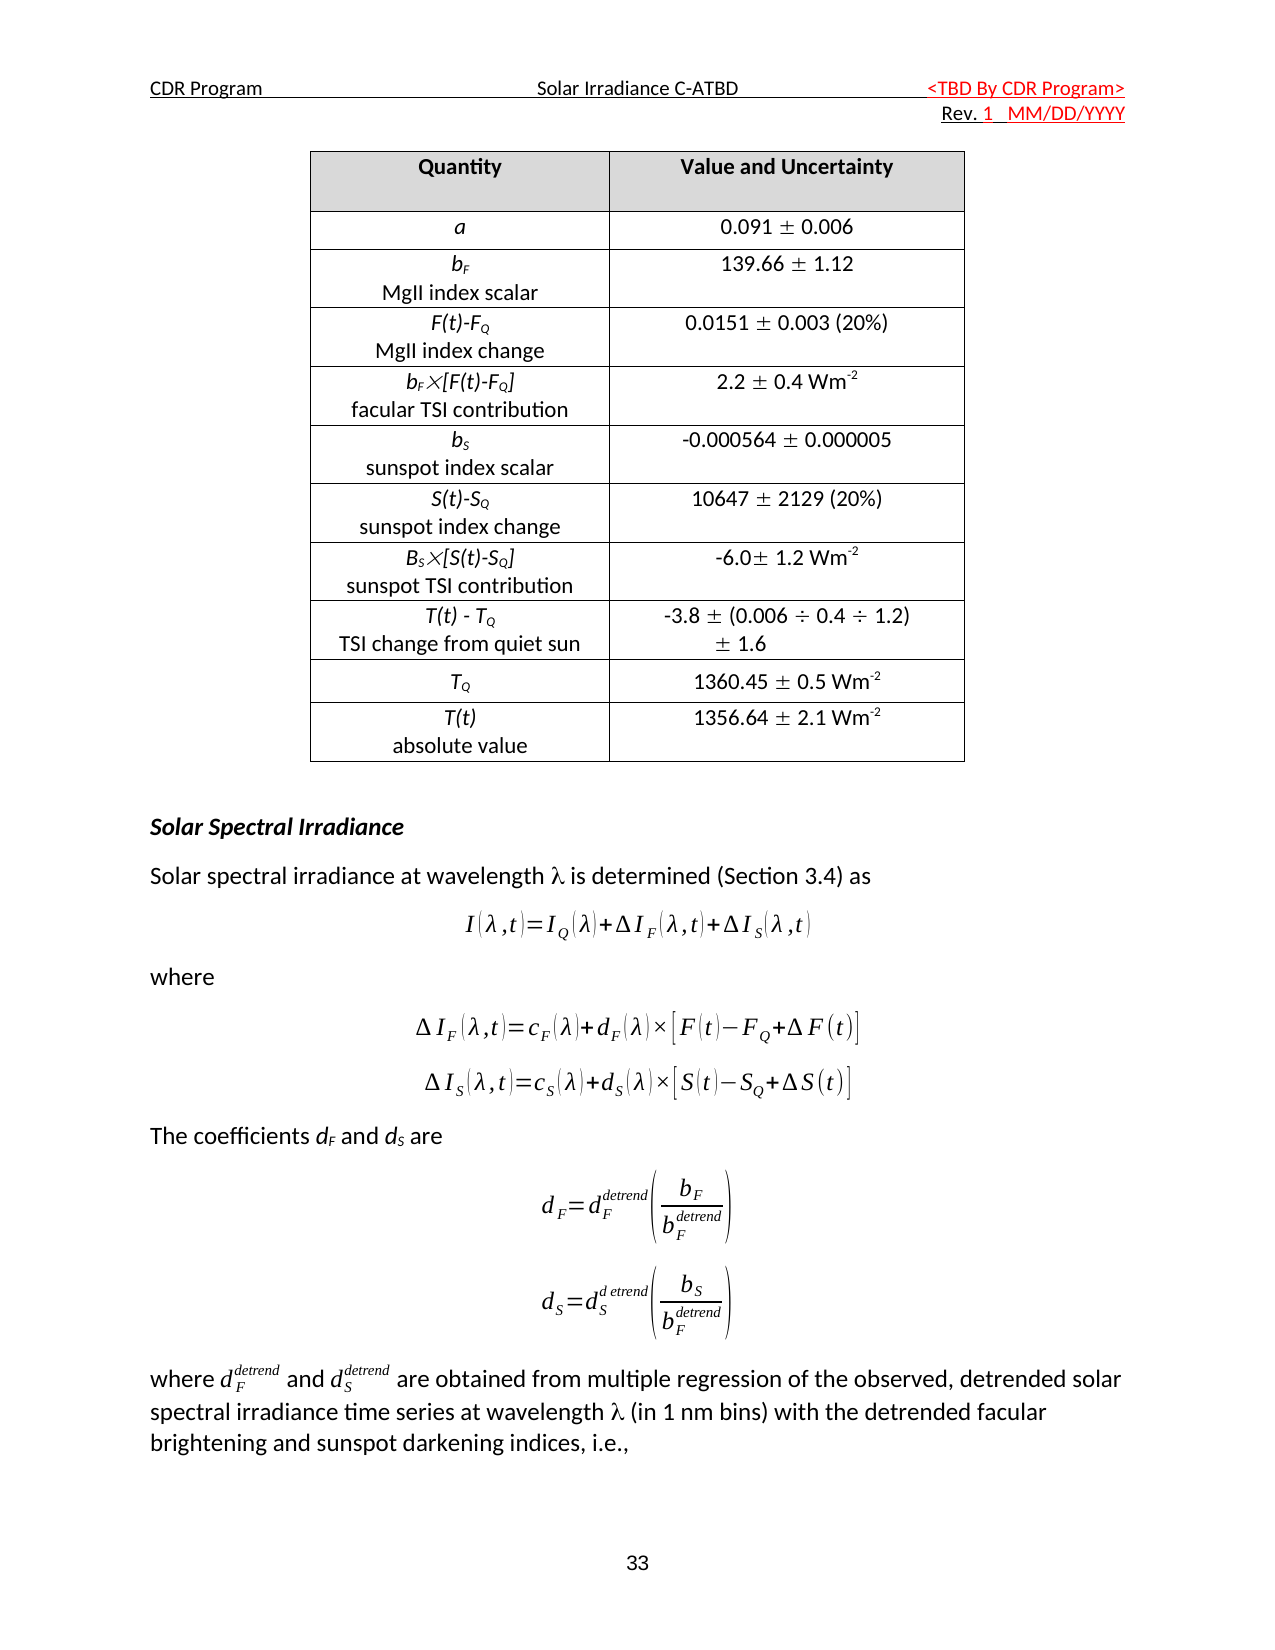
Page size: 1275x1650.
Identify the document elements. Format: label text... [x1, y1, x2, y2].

table_header Quantity [311, 152, 609, 211]
text Solar spectral irradiance at wavelength is determined (Section 3.4) as [150, 860, 1125, 891]
table_cell bF[F(t)-FQ] facular TSI contribution [311, 367, 609, 424]
text where and are obtained from multiple regression of the observed, detrended solar spectral irradiance time series at wavelength (in 1 nm bins) with the detrended facular brightening and sunspot darkening indices, i.e., [150, 1361, 1125, 1457]
table_cell 0.0151 0.003 (20%) [610, 308, 964, 366]
table_cell bS sunspot index scalar [311, 426, 609, 483]
table_cell 10647 2129 (20%) [610, 484, 964, 542]
table_cell T(t) absolute value [311, 703, 609, 761]
table_cell BS[S(t)-SQ] sunspot TSI contribution [311, 543, 609, 600]
table_cell a [311, 212, 609, 248]
table_cell F(t)-FQ MgII index change [311, 308, 609, 366]
table_cell 0.091 0.006 [610, 212, 964, 248]
table_cell -6.0 1.2 Wm-2 [610, 543, 964, 600]
table_cell 1356.64 2.1 Wm-2 [610, 703, 964, 761]
table_cell 2.2 0.4 Wm-2 [610, 367, 964, 424]
table_cell bF MgII index scalar [311, 250, 609, 307]
text where [150, 961, 1125, 991]
table_cell -3.8 (0.006 0.4 1.2) 1.6 [610, 601, 964, 659]
text Solar Spectral Irradiance [150, 811, 1125, 841]
table_header Value and Uncertainty [610, 152, 964, 211]
table_cell S(t)-SQ sunspot index change [311, 484, 609, 542]
table_cell 139.66 1.12 [610, 250, 964, 307]
table_cell T(t) - TQ TSI change from quiet sun [311, 601, 609, 659]
text The coefficients dF and dS are [150, 1120, 1125, 1151]
table_cell TQ [311, 660, 609, 702]
table_cell -0.000564 0.000005 [610, 426, 964, 483]
table_cell 1360.45 0.5 Wm-2 [610, 660, 964, 702]
